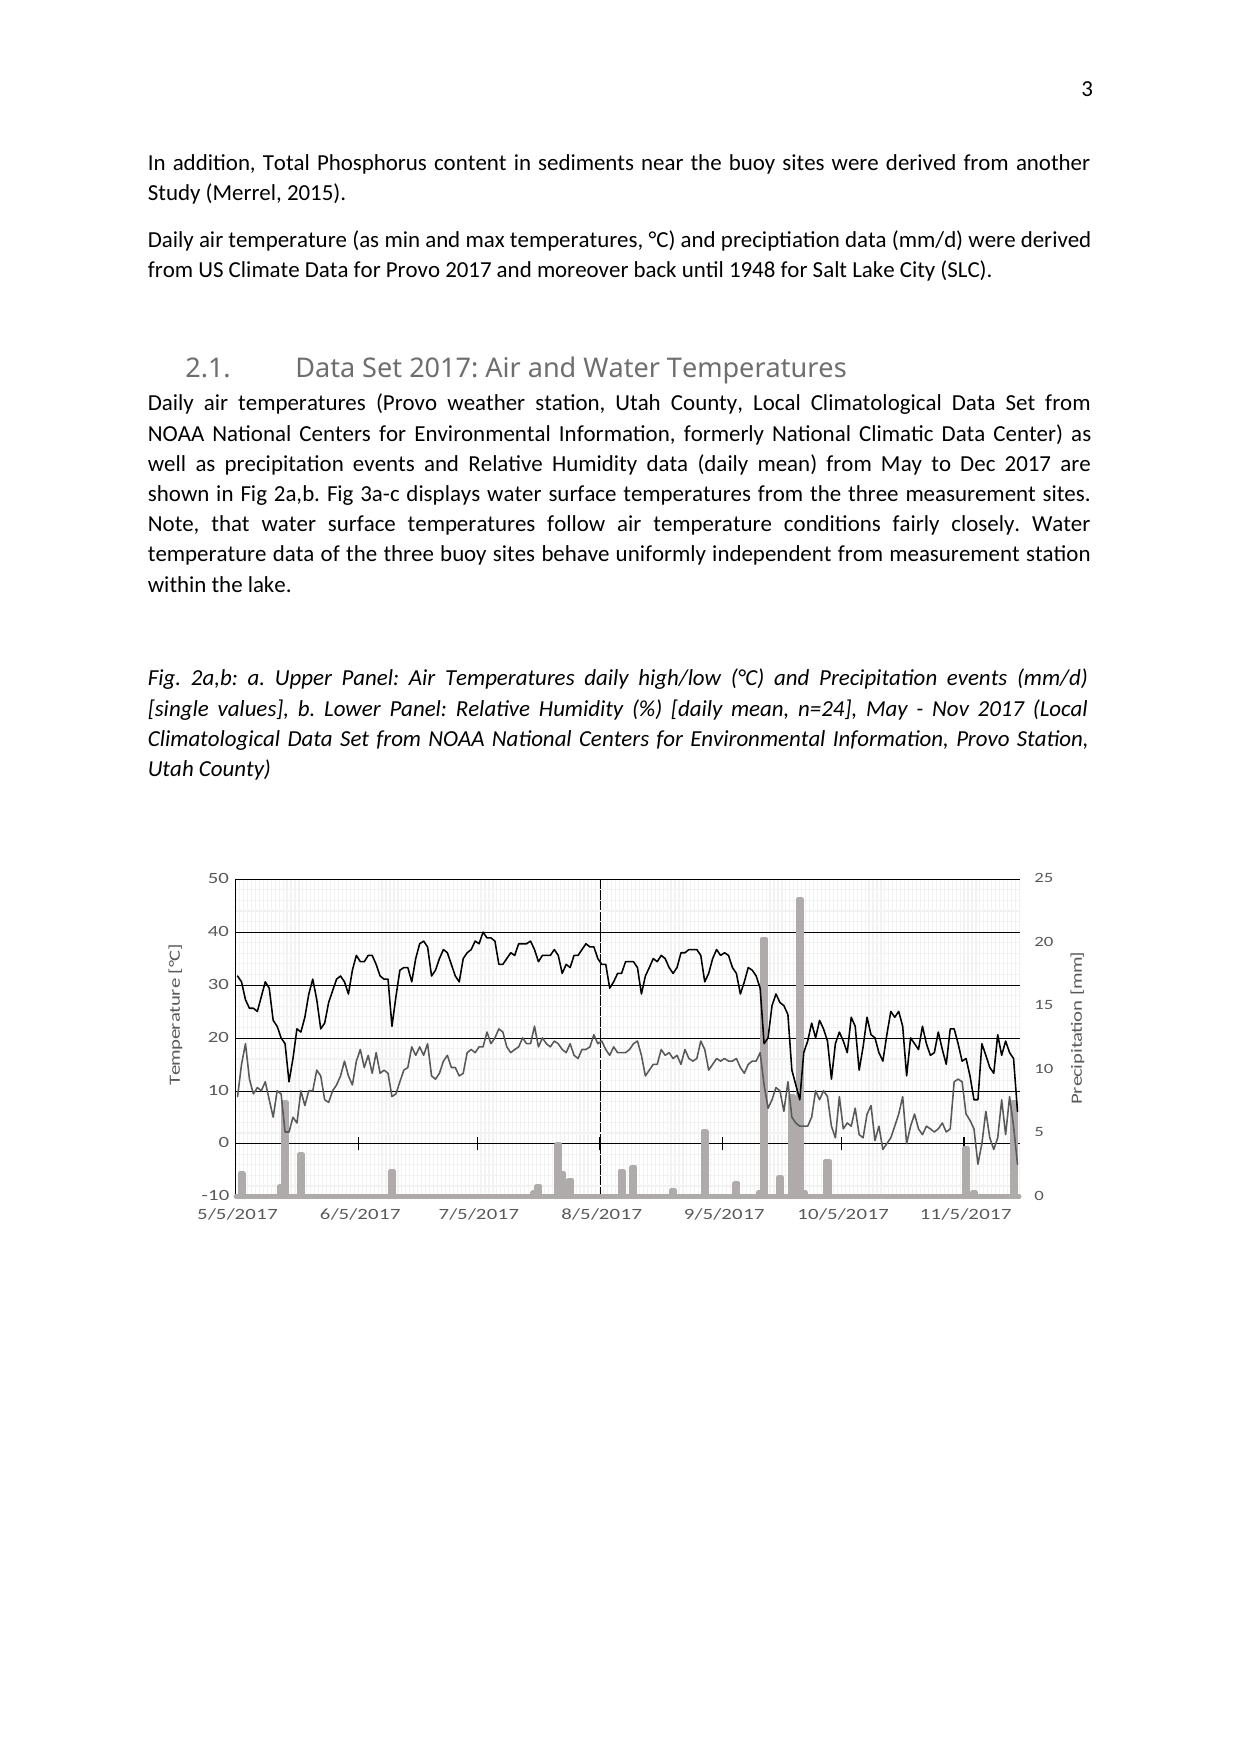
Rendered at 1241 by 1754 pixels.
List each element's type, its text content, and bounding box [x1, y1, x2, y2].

text Daily air temperatures (Provo weather station, Utah County, Local Climatological Data Set from NOAA National Centers for Environmental Information, formerly National Climatic Data Center) as well as precipitation events and Relative Humidity data (daily mean) from May to Dec 2017 are shown in Fig 2a,b. Fig 3a-c displays water surface temperatures from the three measurement sites. Note, that water surface temperatures follow air temperature conditions fairly closely. Water temperature data of the three buoy sites behave uniformly independent from measurement station within the lake. [148, 388, 1093, 598]
text In addition, Total Phosphorus content in sediments near the buoy sites were derived from another Study (Merrel, 2015). [148, 148, 1093, 206]
subtitle Data Set 2017: Air and Water Temperatures [185, 349, 1093, 386]
text Daily air temperature (as min and max temperatures, °C) and preciptiation data (mm/d) were derived from US Climate Data for Provo 2017 and moreover back until 1948 for Salt Lake City (SLC). [148, 225, 1093, 283]
text Fig. 2a,b: a. Upper Panel: Air Temperatures daily high/low (°C) and Precipitation events (mm/d) [single values], b. Lower Panel: Relative Humidity (%) [daily mean, n=24], May - Nov 2017 (Local Climatological Data Set from NOAA National Centers for Environmental Information, Provo Station, Utah County) [148, 663, 1093, 782]
